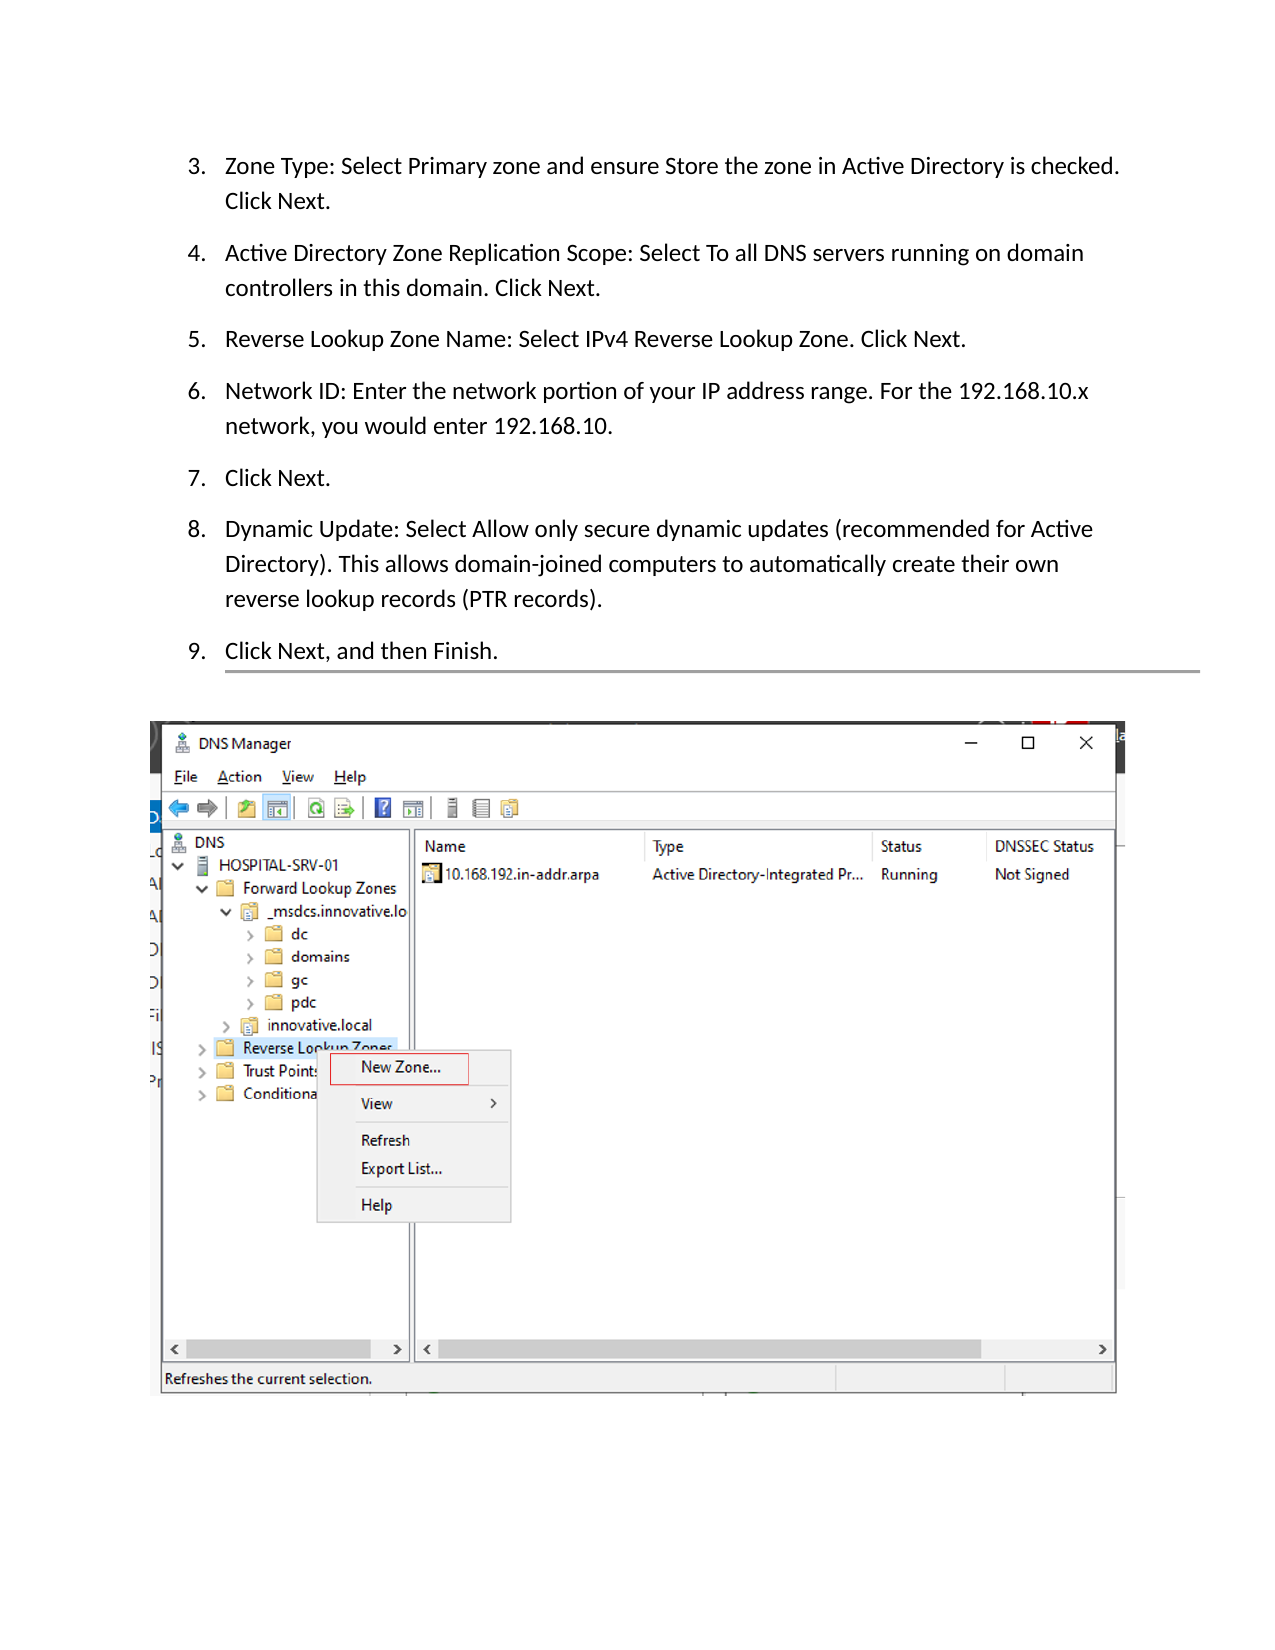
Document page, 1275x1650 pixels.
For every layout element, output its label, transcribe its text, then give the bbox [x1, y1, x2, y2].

picture [150, 721, 1125, 1396]
list Dynamic Update: Select Allow only secure dynamic updates (recommended for Active Directory). This allows domain-joined computers to automatically create their own reverse lookup records (PTR records). [187, 513, 1125, 614]
list Network ID: Enter the network portion of your IP address range. For the 192.168.10.x network, you would enter 192.168.10. [187, 375, 1125, 441]
list Zone Type: Select Primary zone and ensure Store the zone in Active Directory is checked. Click Next. [187, 150, 1125, 216]
list Click Next. [187, 462, 1125, 492]
list Active Directory Zone Replication Scope: Select To all DNS servers running on domain controllers in this domain. Click Next. [187, 237, 1125, 302]
list Reverse Lookup Zone Name: Select IPv4 Reverse Lookup Zone. Click Next. [187, 323, 1125, 354]
list Click Next, and then Finish. [187, 635, 1125, 701]
